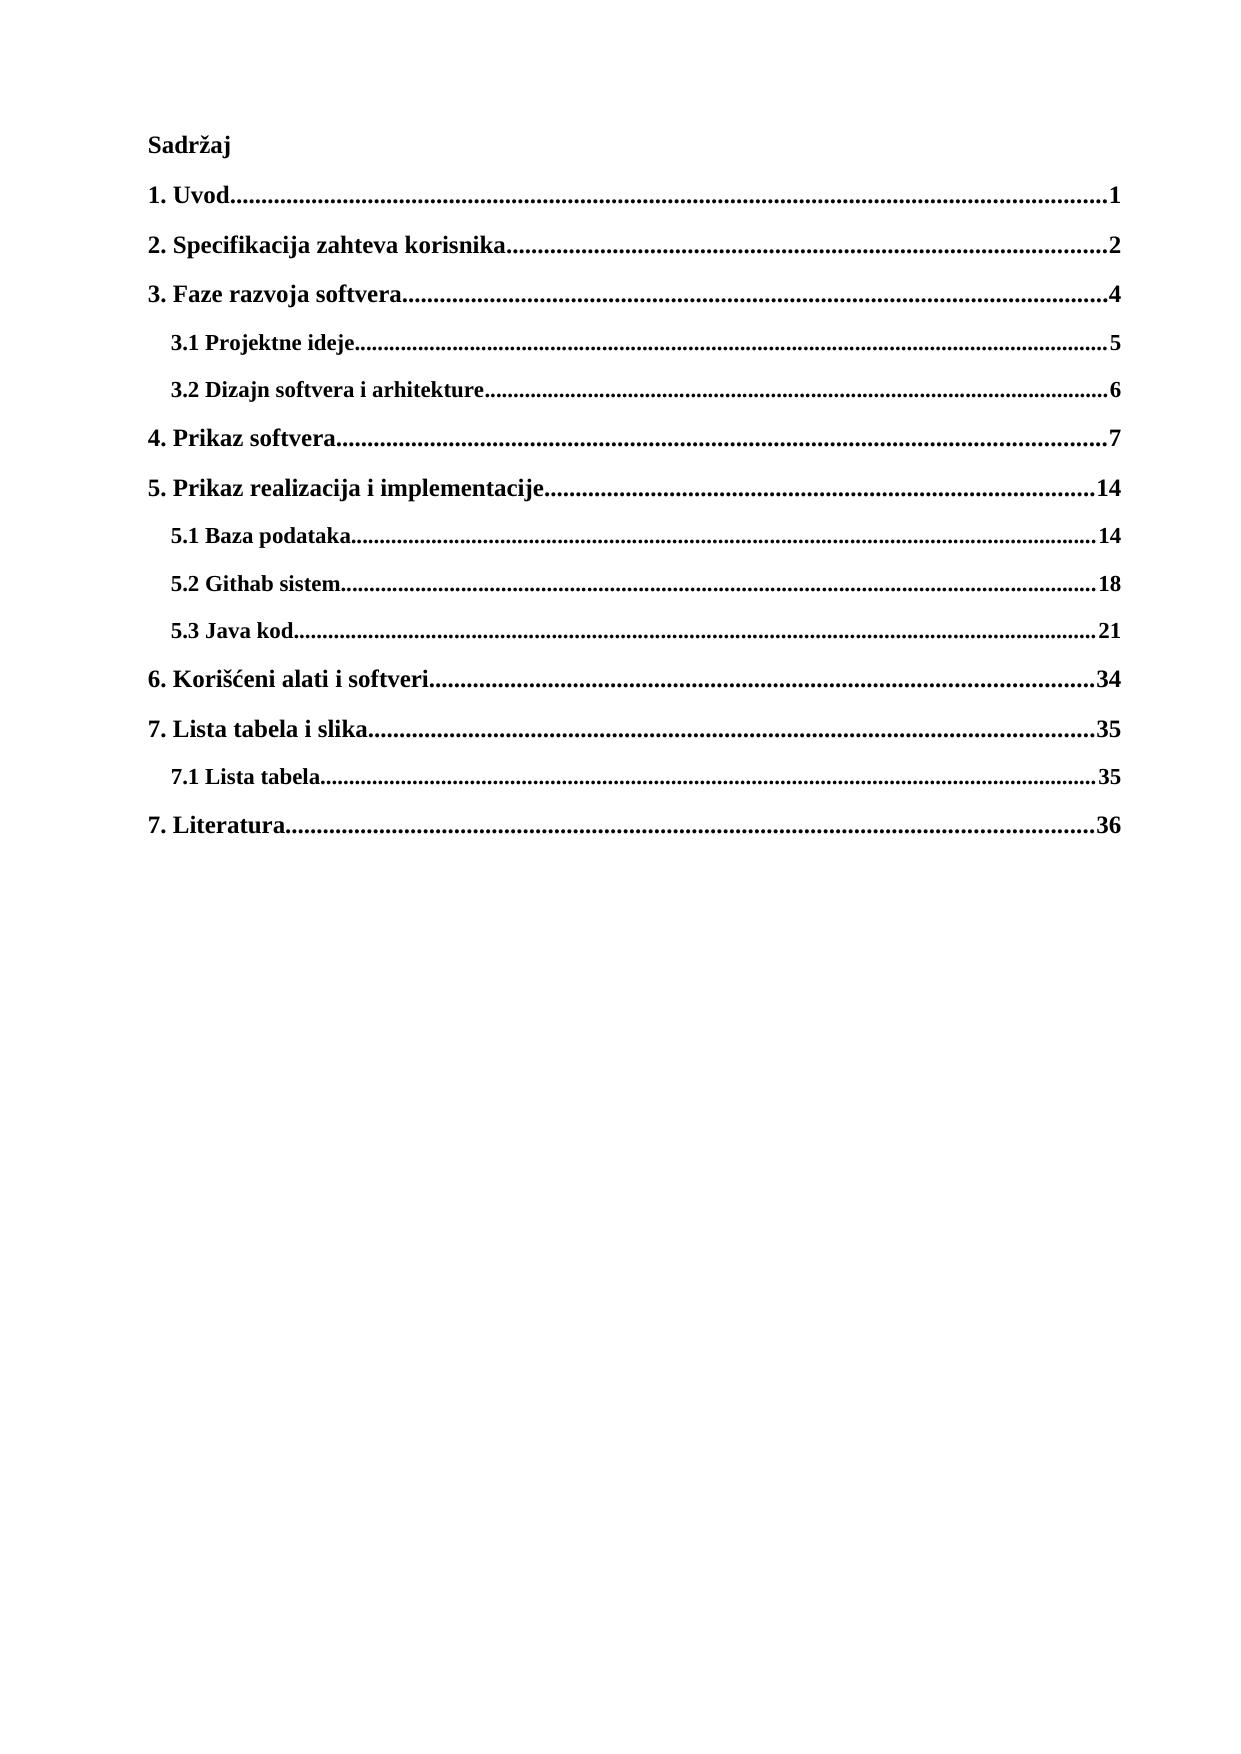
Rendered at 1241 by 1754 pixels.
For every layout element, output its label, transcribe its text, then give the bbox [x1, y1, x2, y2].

text 6. Korišćeni alati i softveri 34 [148, 664, 1122, 693]
text 3.2 Dizajn softvera i arhitekture 6 [171, 376, 1122, 402]
text 3. Faze razvoja softvera 4 [148, 279, 1122, 308]
text 5. Prikaz realizacija i implementacije 14 [148, 473, 1122, 502]
text 2. Specifikacija zahteva korisnika 2 [148, 230, 1122, 258]
text 4. Prikaz softvera 7 [148, 423, 1122, 452]
text 3.1 Projektne ideje 5 [171, 329, 1122, 355]
text 5.2 Githab sistem 18 [171, 570, 1122, 596]
text Sadržaj [148, 131, 1122, 159]
text 7. Lista tabela i slika 35 [148, 714, 1122, 742]
text 5.3 Java kod 21 [171, 617, 1122, 643]
text 7.1 Lista tabela 35 [171, 763, 1122, 789]
text 7. Literatura 36 [148, 810, 1122, 839]
text 5.1 Baza podataka 14 [171, 522, 1122, 549]
text 1. Uvod 1 [148, 180, 1122, 209]
